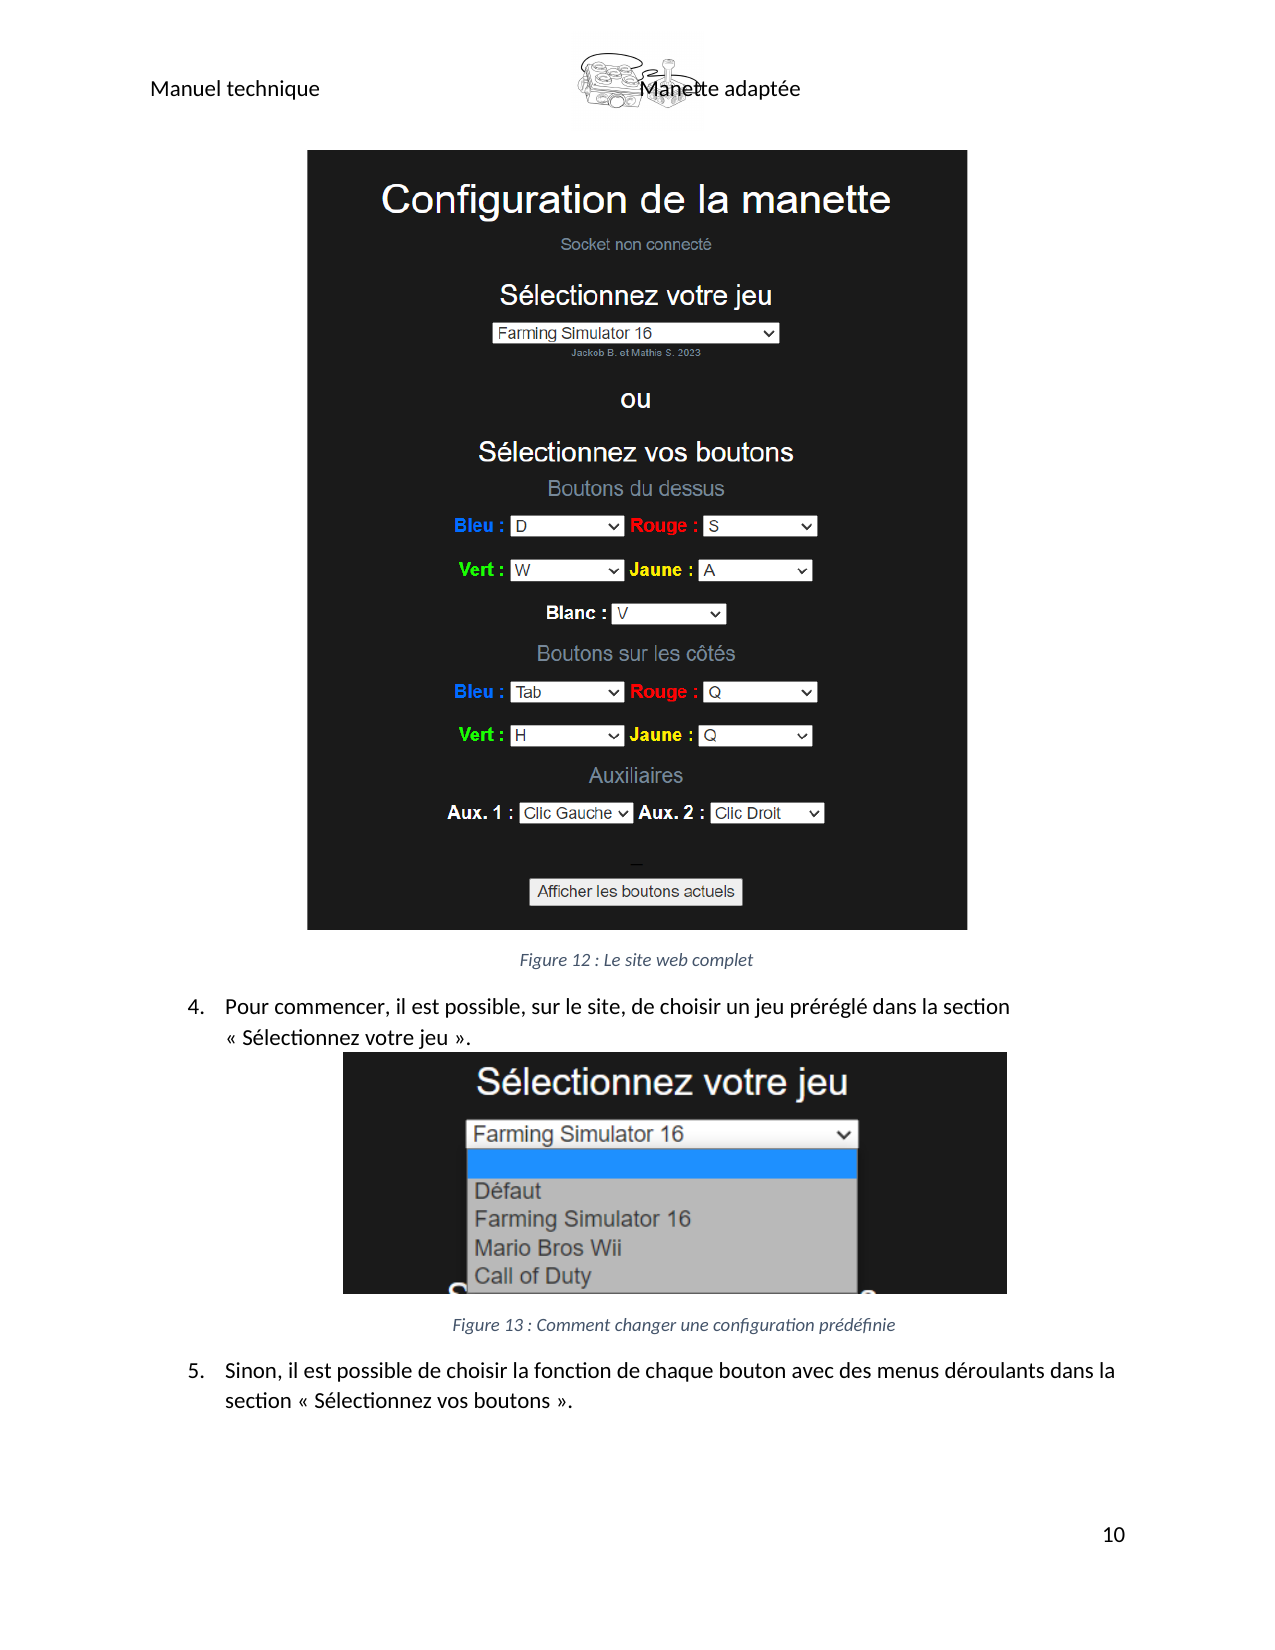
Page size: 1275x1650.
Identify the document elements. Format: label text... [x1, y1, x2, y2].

picture [307, 150, 968, 930]
text Figure 13 : Comment changer une configuration prédéfinie [150, 1313, 1125, 1336]
text Figure 12 : Le site web complet [150, 949, 1125, 972]
picture [343, 1052, 1007, 1294]
list Pour commencer, il est possible, sur le site, de choisir un jeu préréglé dans la section « Sélectionnez votre jeu ». [187, 992, 1125, 1051]
picture [571, 31, 704, 131]
list Sinon, il est possible de choisir la fonction de chaque bouton avec des menus déroulants dans la section « Sélectionnez vos boutons ». [187, 1356, 1125, 1415]
